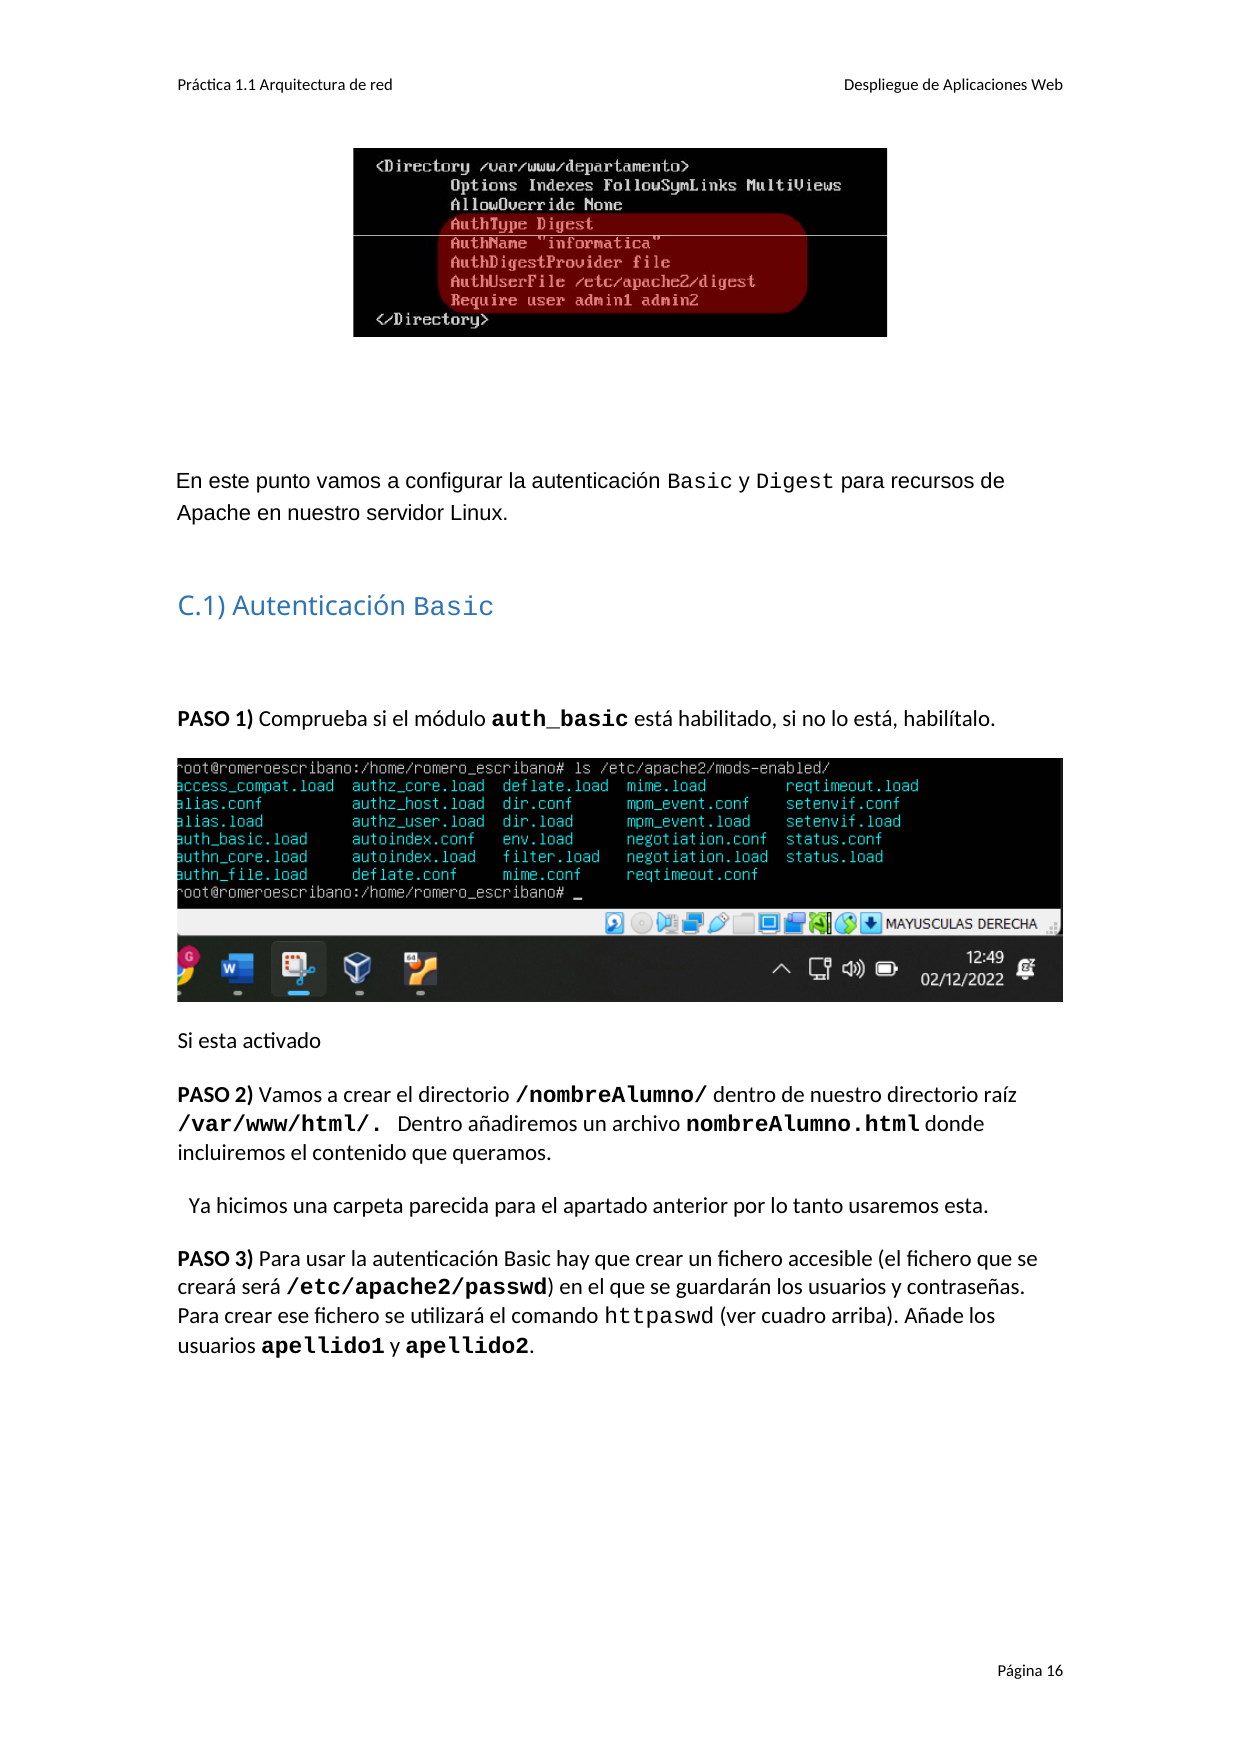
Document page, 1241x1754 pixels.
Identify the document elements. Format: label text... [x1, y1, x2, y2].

text Si esta activado [177, 1027, 1063, 1055]
text PASO 1) Comprueba si el módulo auth_basic está habilitado, si no lo está, habilítalo. [177, 704, 1063, 733]
text PASO 3) Para usar la autenticación Basic hay que crear un fichero accesible (el fichero que se creará será /etc/apache2/passwd) en el que se guardarán los usuarios y contraseñas. Para crear ese fichero se utilizará el comando httpaswd (ver cuadro arriba). Añade los usuarios apellido1 y apellido2. [177, 1244, 1063, 1361]
picture [177, 758, 1063, 1002]
text PASO 2) Vamos a crear el directorio /nombreAlumno/ dentro de nuestro directorio raíz /var/www/html/. Dentro añadiremos un archivo nombreAlumno.html donde incluiremos el contenido que queramos. [177, 1080, 1063, 1166]
picture [353, 147, 888, 337]
text En este punto vamos a configurar la autenticación Basic y Digest para recursos de Apache en nuestro servidor Linux. [176, 467, 1063, 526]
subtitle C.1) Autenticación Basic [177, 586, 1063, 623]
text Ya hicimos una carpeta parecida para el apartado anterior por lo tanto usaremos esta. [177, 1191, 1063, 1219]
